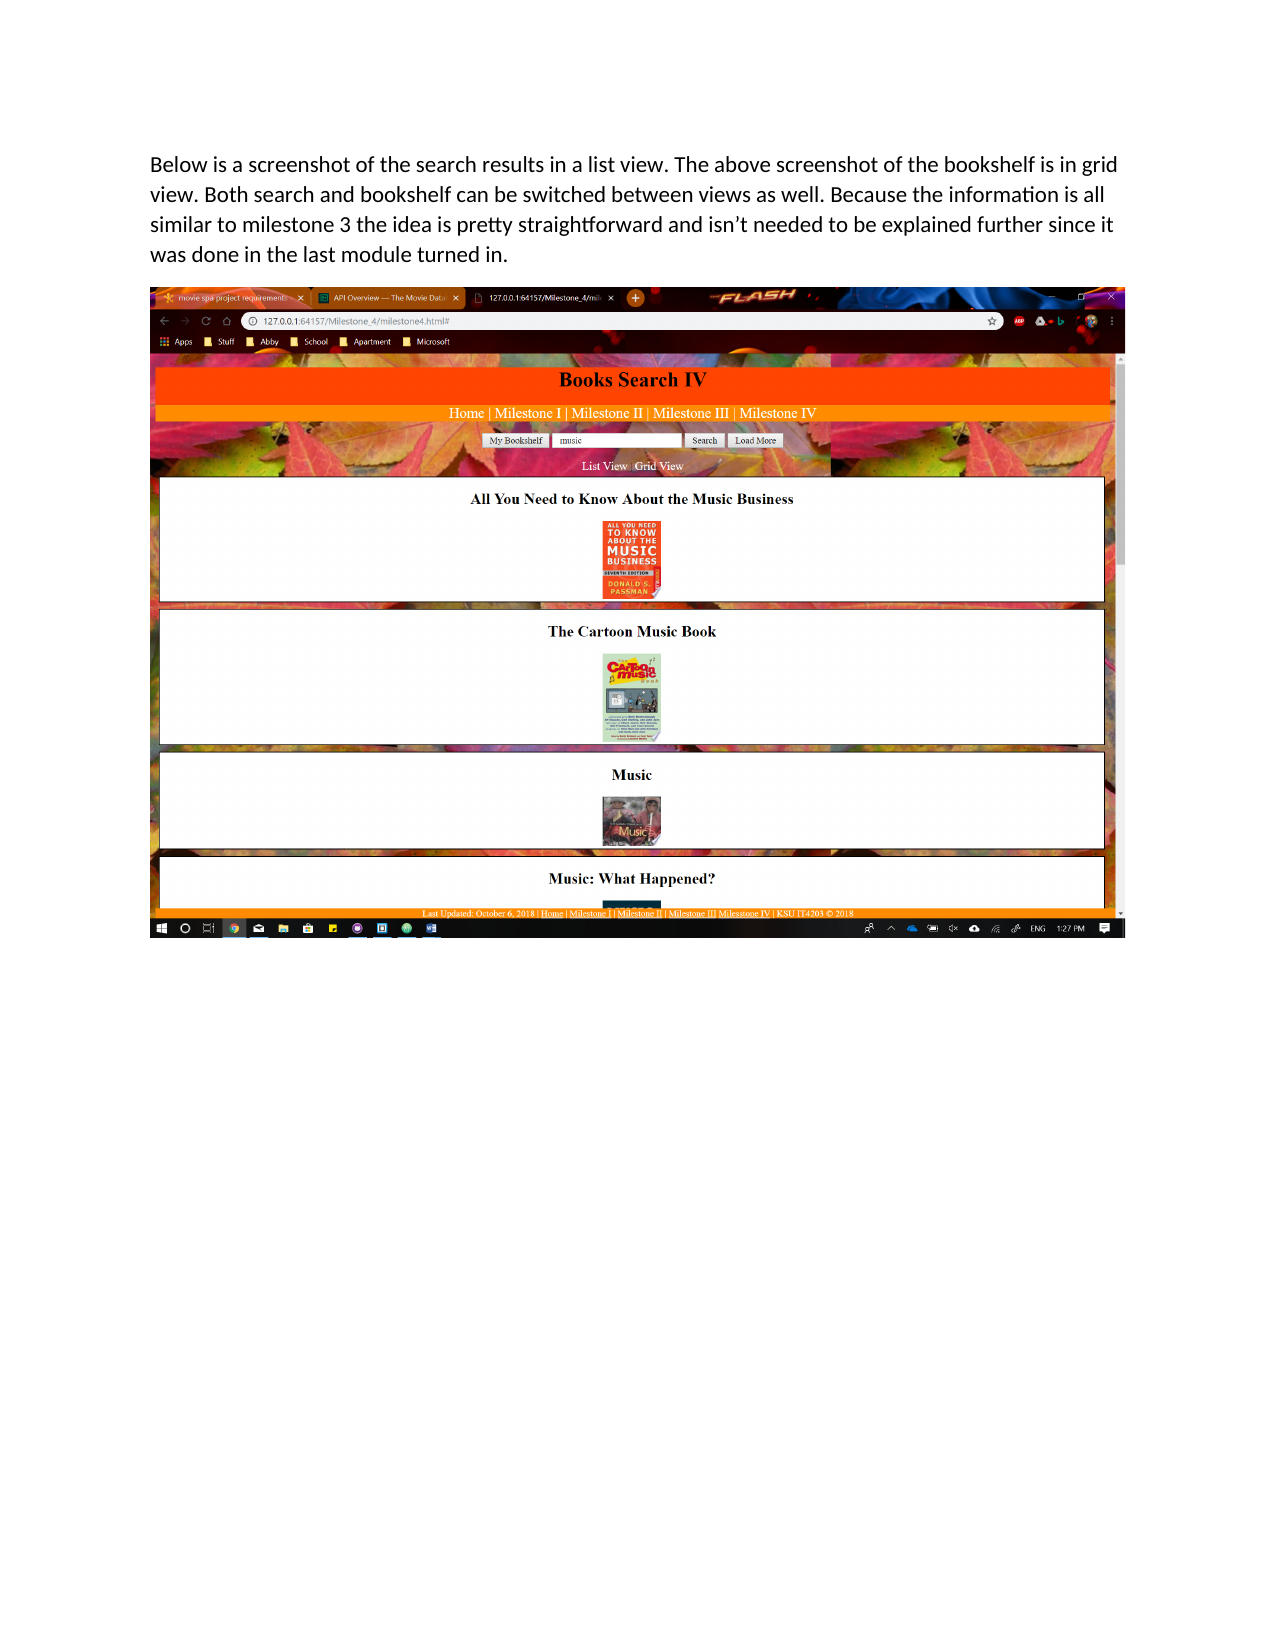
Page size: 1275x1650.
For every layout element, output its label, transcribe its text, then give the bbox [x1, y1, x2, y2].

text Below is a screenshot of the search results in a list view. The above screenshot of the bookshelf is in grid view. Both search and bookshelf can be switched between views as well. Because the information is all similar to milestone 3 the idea is pretty straightforward and isn’t needed to be explained further since it was done in the last module turned in. [150, 150, 1125, 269]
picture [150, 287, 1125, 938]
